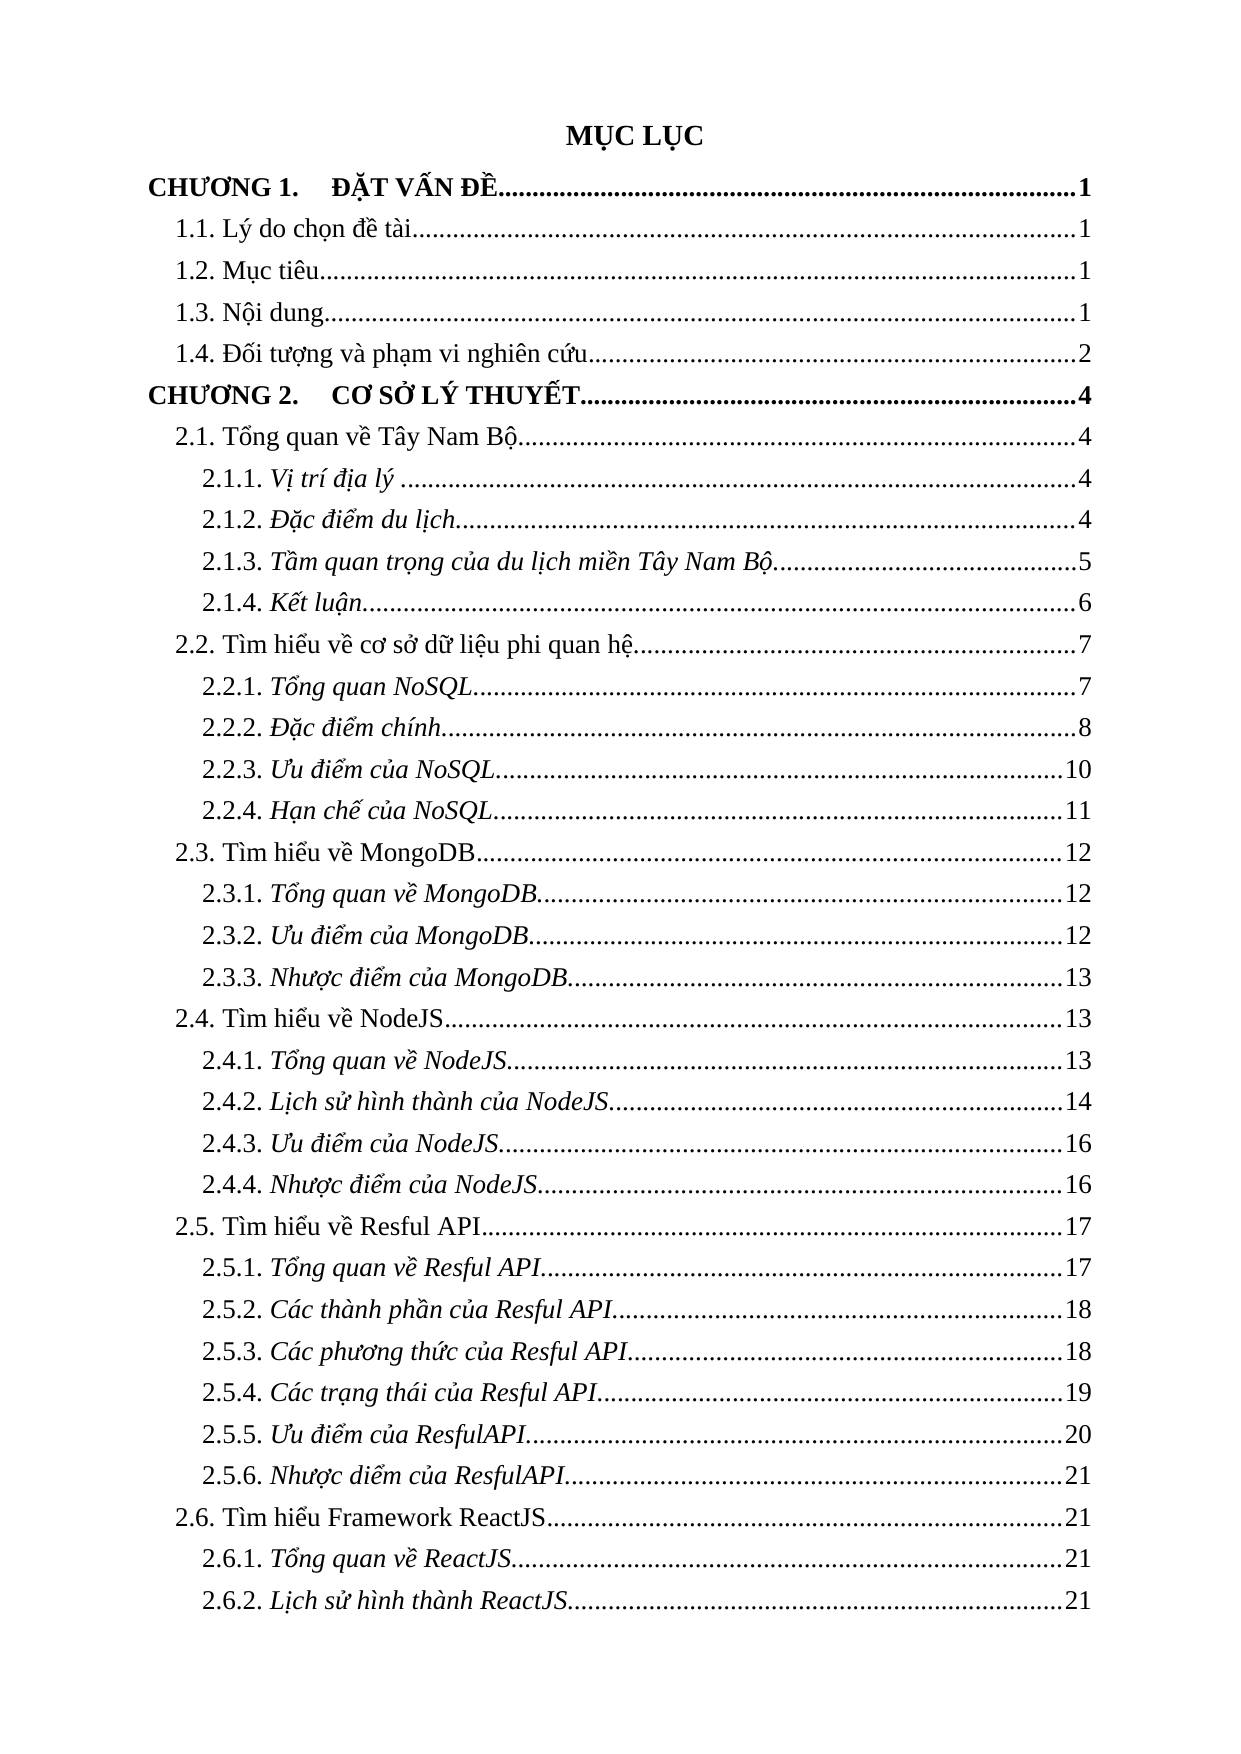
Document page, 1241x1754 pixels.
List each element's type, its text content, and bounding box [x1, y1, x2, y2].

text 2.6.1. Tổng quan về ReactJS. 21 [202, 1542, 1122, 1574]
text 2.1. Tổng quan về Tây Nam Bộ. 4 [175, 420, 1122, 451]
text 2.5.6. Nhược diểm của ResfulAPI. 21 [202, 1459, 1122, 1491]
text 2.6.2. Lịch sử hình thành ReactJS. 21 [202, 1584, 1122, 1615]
text 1.3. Nội dung. 1 [175, 296, 1122, 327]
text CHƯƠNG 1. ĐẶT VẤN ĐỀ 1 [148, 171, 1122, 202]
text 2.4. Tìm hiểu về NodeJS. 13 [175, 1002, 1122, 1033]
text 2.4.4. Nhược điểm của NodeJS. 16 [202, 1168, 1122, 1199]
text 2.1.1. Vị trí địa lý . 4 [202, 462, 1122, 493]
text 2.2.4. Hạn chế của NoSQL. 11 [202, 794, 1122, 826]
text CHƯƠNG 2. CƠ SỞ LÝ THUYẾT 4 [148, 379, 1122, 410]
text 2.5.4. Các trạng thái của Resful API. 19 [202, 1376, 1122, 1407]
text 2.4.1. Tổng quan về NodeJS. 13 [202, 1044, 1122, 1075]
text MỤC LỤC [148, 118, 1122, 152]
text 2.1.4. Kết luận. 6 [202, 587, 1122, 618]
text 2.6. Tìm hiểu Framework ReactJS. 21 [175, 1501, 1122, 1532]
text 2.2.1. Tổng quan NoSQL. 7 [202, 670, 1122, 701]
text 2.2.2. Đặc điểm chính. 8 [202, 711, 1122, 742]
text 2.1.3. Tầm quan trọng của du lịch miền Tây Nam Bộ. 5 [202, 545, 1122, 576]
text 2.5. Tìm hiểu về Resful API. 17 [175, 1210, 1122, 1241]
text 2.5.5. Ưu điểm của ResfulAPI. 20 [202, 1418, 1122, 1449]
text 2.3.1. Tổng quan về MongoDB. 12 [202, 877, 1122, 909]
text 1.4. Đối tượng và phạm vi nghiên cứu. 2 [175, 337, 1122, 368]
text 2.4.3. Ưu điểm của NodeJS. 16 [202, 1127, 1122, 1158]
text 1.1. Lý do chọn đề tài. 1 [175, 212, 1122, 244]
text 2.5.1. Tổng quan về Resful API. 17 [202, 1252, 1122, 1283]
text 1.2. Mục tiêu. 1 [175, 254, 1122, 285]
text 2.4.2. Lịch sử hình thành của NodeJS. 14 [202, 1085, 1122, 1116]
text 2.3.2. Ưu điểm của MongoDB. 12 [202, 919, 1122, 950]
text 2.3. Tìm hiểu về MongoDB. 12 [175, 836, 1122, 867]
text 2.3.3. Nhược điểm của MongoDB. 13 [202, 961, 1122, 992]
text 2.2. Tìm hiểu về cơ sở dữ liệu phi quan hệ. 7 [175, 628, 1122, 659]
text 2.5.3. Các phương thức của Resful API. 18 [202, 1335, 1122, 1366]
text 2.2.3. Ưu điểm của NoSQL. 10 [202, 753, 1122, 784]
text 2.1.2. Đặc điểm du lịch. 4 [202, 503, 1122, 534]
text 2.5.2. Các thành phần của Resful API. 18 [202, 1293, 1122, 1324]
